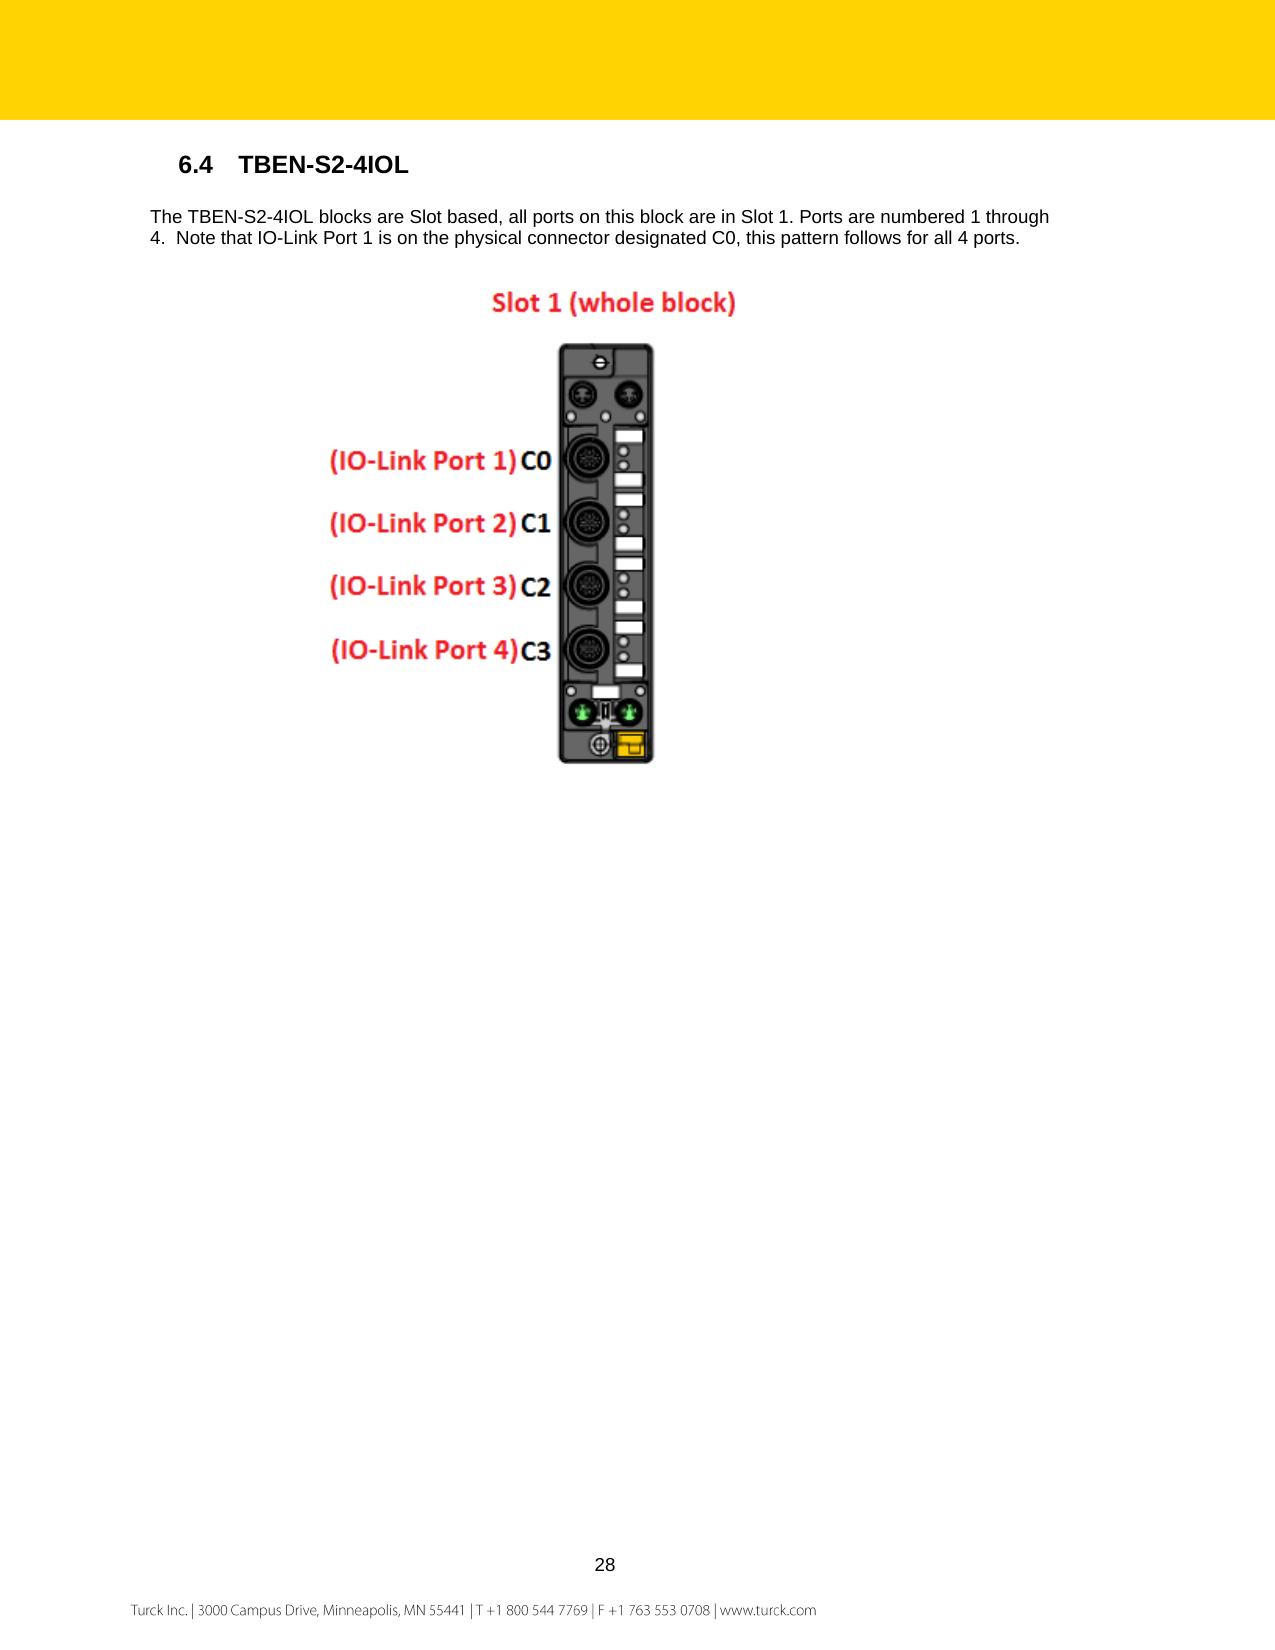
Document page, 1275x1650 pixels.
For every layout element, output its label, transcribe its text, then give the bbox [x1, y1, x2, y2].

text The TBEN-S2-4IOL blocks are Slot based, all ports on this block are in Slot 1. Ports are numbered 1 through 4. Note that IO-Link Port 1 is on the physical connector designated C0, this pattern follows for all 4 ports. [150, 206, 1059, 249]
picture [311, 270, 929, 786]
picture [2, 1578, 1261, 1650]
subtitle TBEN-S2-4IOL [178, 150, 1059, 179]
picture [0, 0, 1275, 120]
